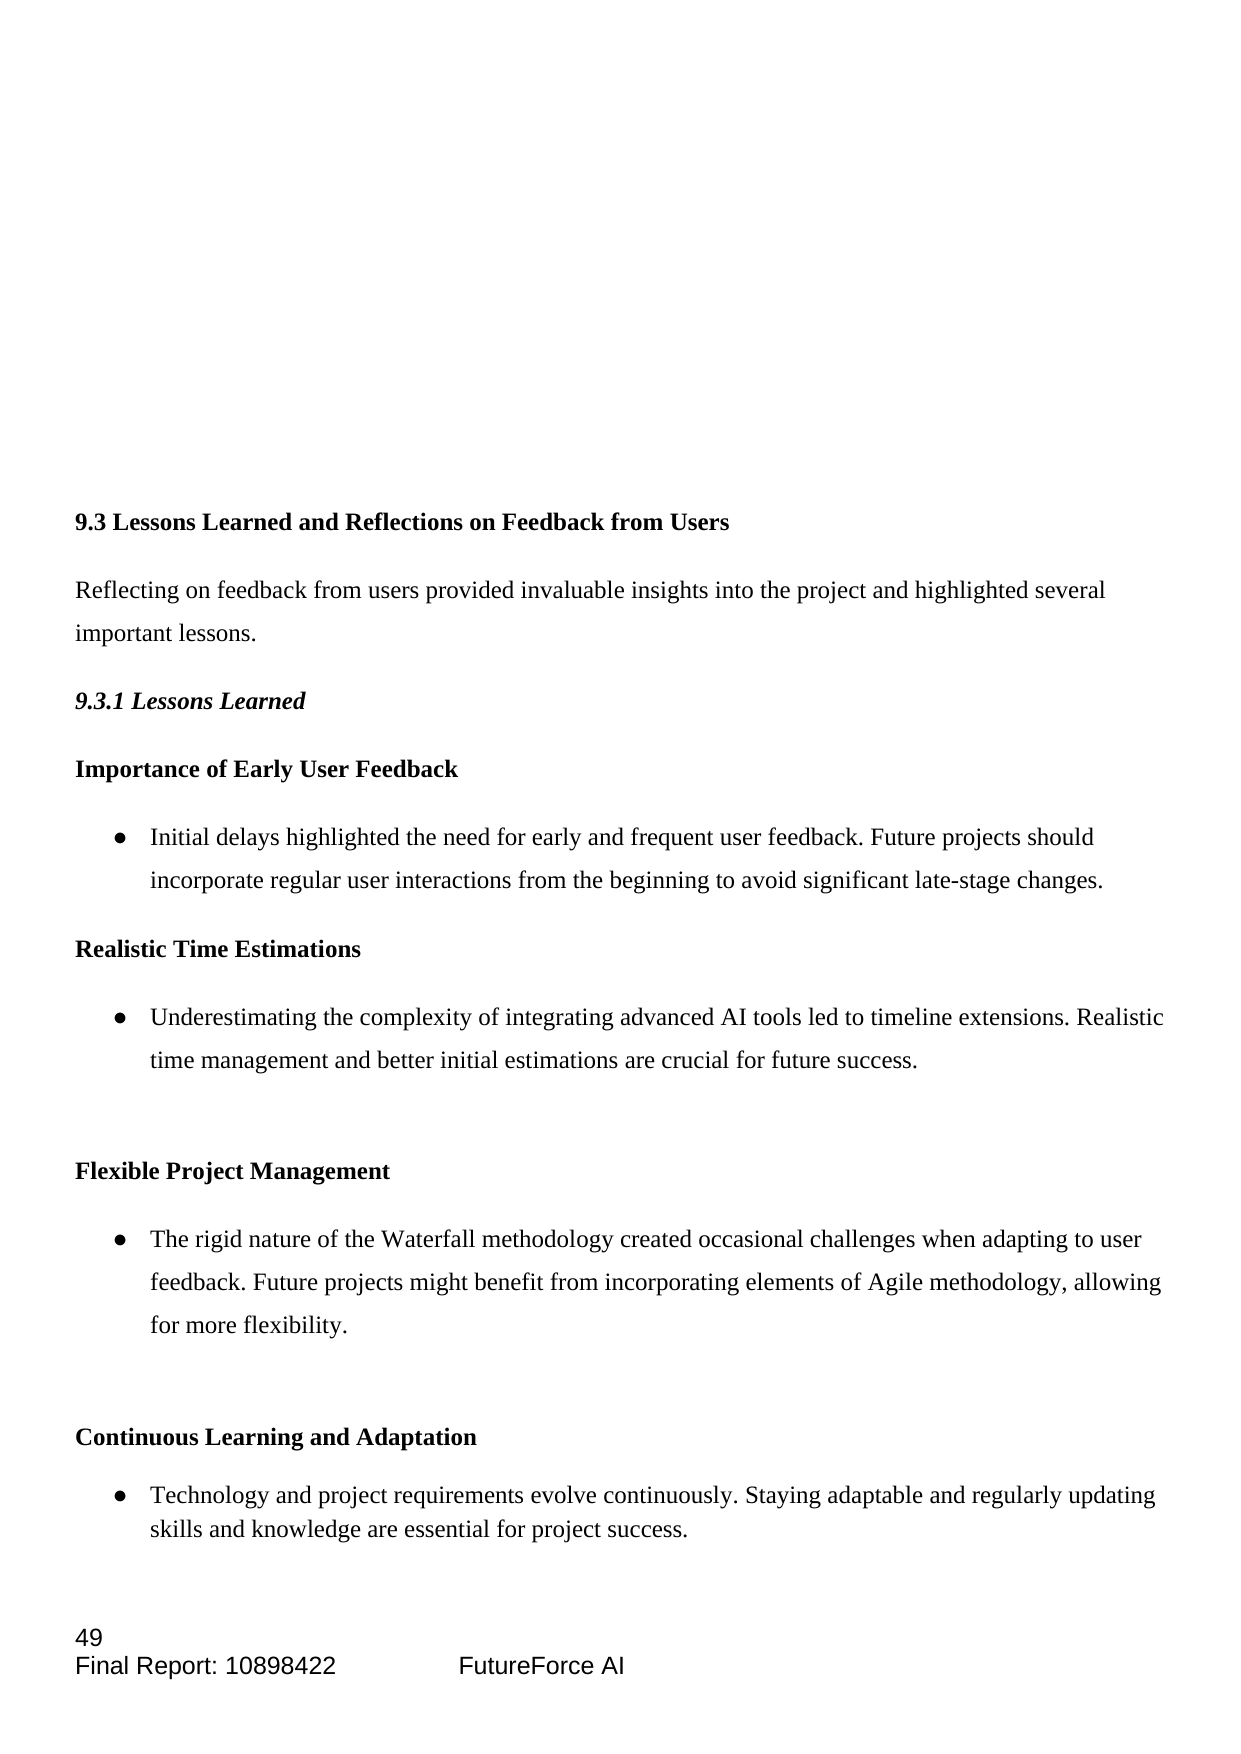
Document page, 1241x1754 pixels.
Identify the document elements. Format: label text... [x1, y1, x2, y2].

text Reflecting on feedback from users provided invaluable insights into the project and highlighted several important lessons. [75, 575, 1165, 647]
text Realistic Time Estimations [75, 934, 1165, 962]
text Importance of Early User Feedback [75, 754, 1165, 783]
subtitle 9.3 Lessons Learned and Reflections on Feedback from Users [75, 507, 1165, 536]
list Initial delays highlighted the need for early and frequent user feedback. Future projects should incorporate regular user interactions from the beginning to avoid significant late-stage changes. [112, 822, 1165, 894]
list Technology and project requirements evolve continuously. Staying adaptable and regularly updating skills and knowledge are essential for project success. [112, 1480, 1165, 1577]
list The rigid nature of the Waterfall methodology created occasional challenges when adapting to user feedback. Future projects might benefit from incorporating elements of Agile methodology, allowing for more flexibility. [112, 1224, 1165, 1382]
text Continuous Learning and Adaptation [75, 1422, 1165, 1451]
text Flexible Project Management [75, 1156, 1165, 1185]
subtitle 9.3.1 Lessons Learned [75, 686, 1165, 715]
list Underestimating the complexity of integrating advanced AI tools led to timeline extensions. Realistic time management and better initial estimations are crucial for future success. [112, 1002, 1165, 1117]
